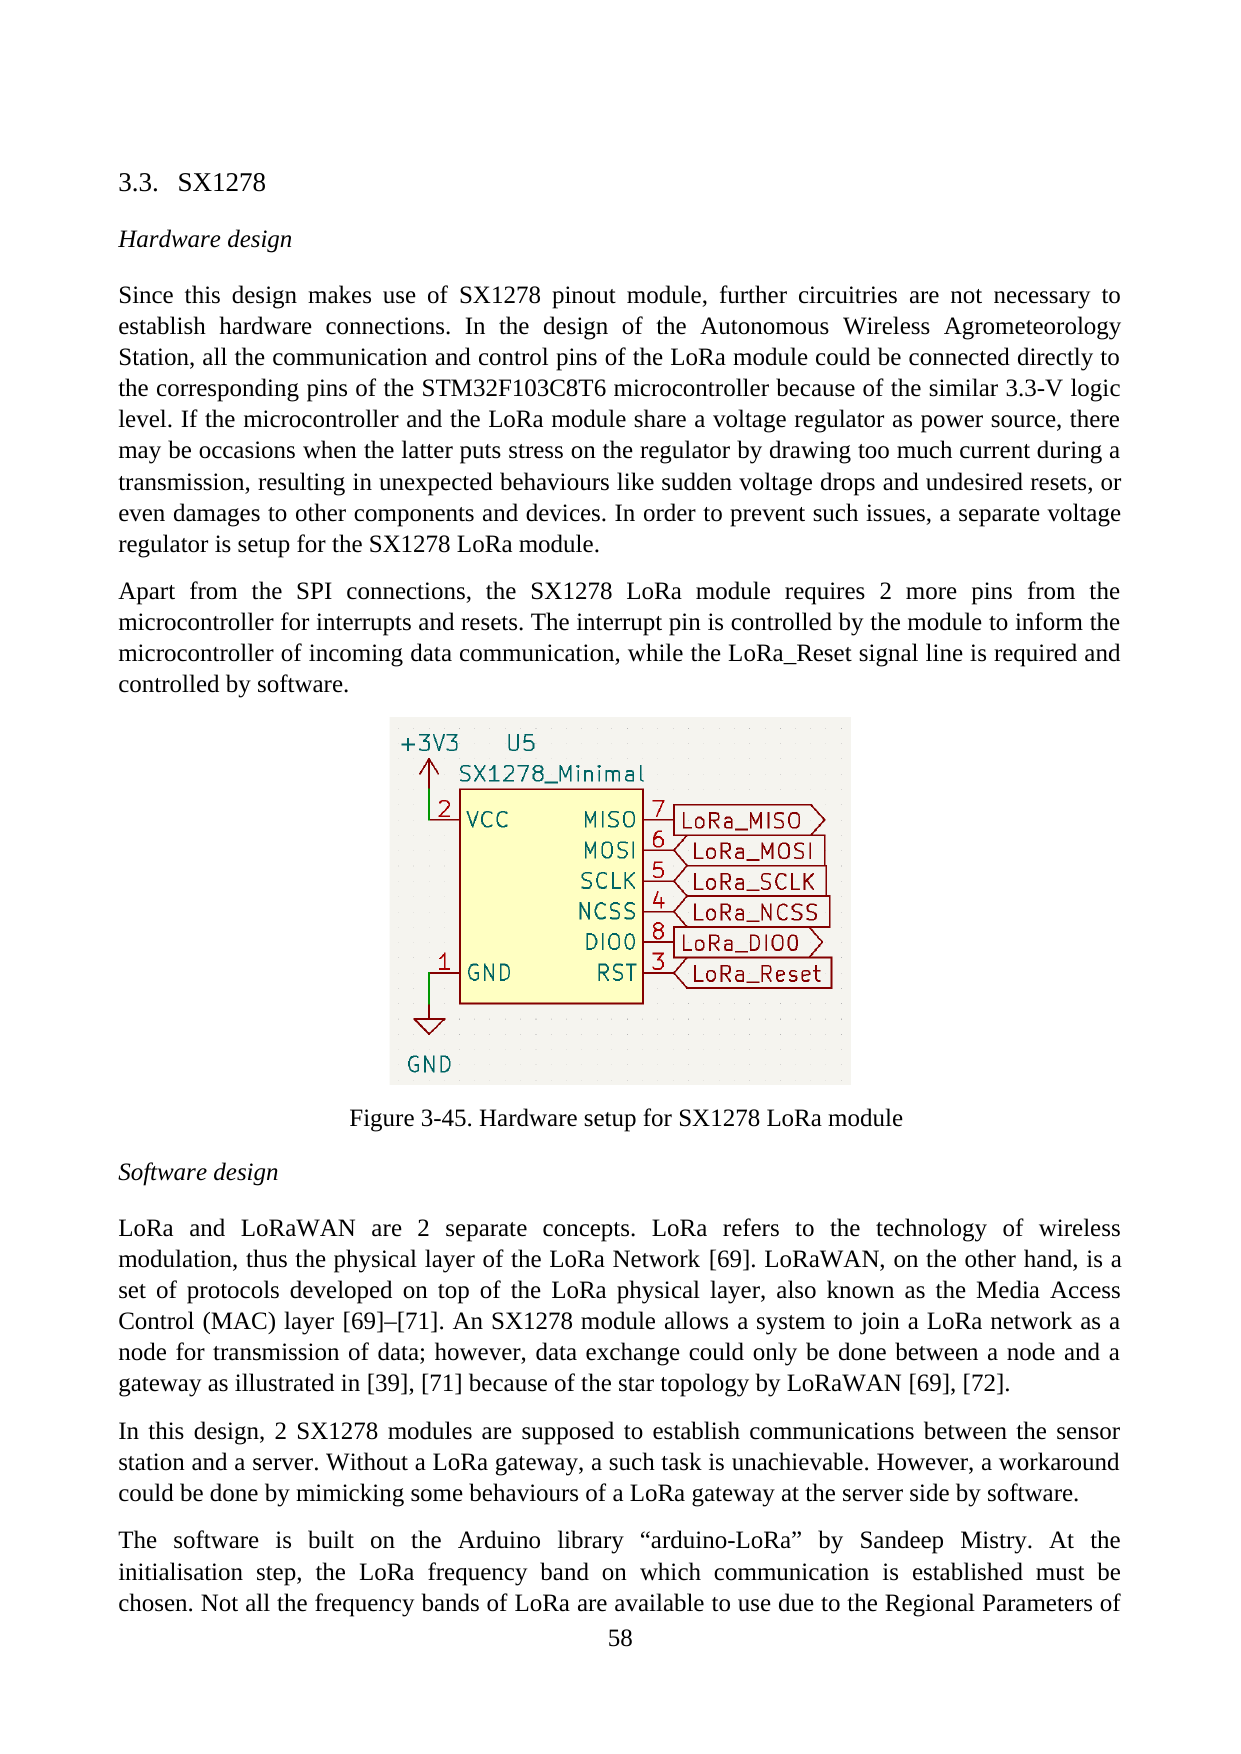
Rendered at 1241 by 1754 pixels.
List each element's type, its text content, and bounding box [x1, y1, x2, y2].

text LoRa and LoRaWAN are 2 separate concepts. LoRa refers to the technology of wireless modulation, thus the physical layer of the LoRa Network [69]. LoRaWAN, on the other hand, is a set of protocols developed on top of the LoRa physical layer, also known as the Media Access Control (MAC) layer [69]–[71]. An SX1278 module allows a system to join a LoRa network as a node for transmission of data; however, data exchange could only be done between a node and a gateway as illustrated in [39], [71] because of the star topology by LoRaWAN [69], [72]. [118, 1213, 1122, 1397]
subtitle Hardware design [118, 224, 1122, 253]
subtitle Software design [118, 1157, 1122, 1186]
subtitle SX1278 [118, 166, 1122, 197]
text In this design, 2 SX1278 modules are supposed to establish communications between the sensor station and a server. Without a LoRa gateway, a such task is unachievable. However, a workaround could be done by mimicking some behaviours of a LoRa gateway at the server side by software. [118, 1416, 1122, 1507]
picture [389, 717, 851, 1085]
text Apart from the SPI connections, the SX1278 LoRa module requires 2 more pins from the microcontroller for interrupts and resets. The interrupt pin is controlled by the module to inform the microcontroller of incoming data communication, while the LoRa_Reset signal line is required and controlled by software. [118, 576, 1122, 698]
text Since this design makes use of SX1278 pinout module, further circuitries are not necessary to establish hardware connections. In the design of the Autonomous Wireless Agrometeorology Station, all the communication and control pins of the LoRa module could be connected directly to the corresponding pins of the STM32F103C8T6 microcontroller because of the similar 3.3-V logic level. If the microcontroller and the LoRa module share a voltage regulator as power source, there may be occasions when the latter puts stress on the regulator by drawing too much current during a transmission, resulting in unexpected behaviours like sudden voltage drops and undesired resets, or even damages to other components and devices. In order to prevent such issues, a separate voltage regulator is setup for the SX1278 LoRa module. [118, 280, 1122, 557]
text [118, 1526, 1122, 1616]
